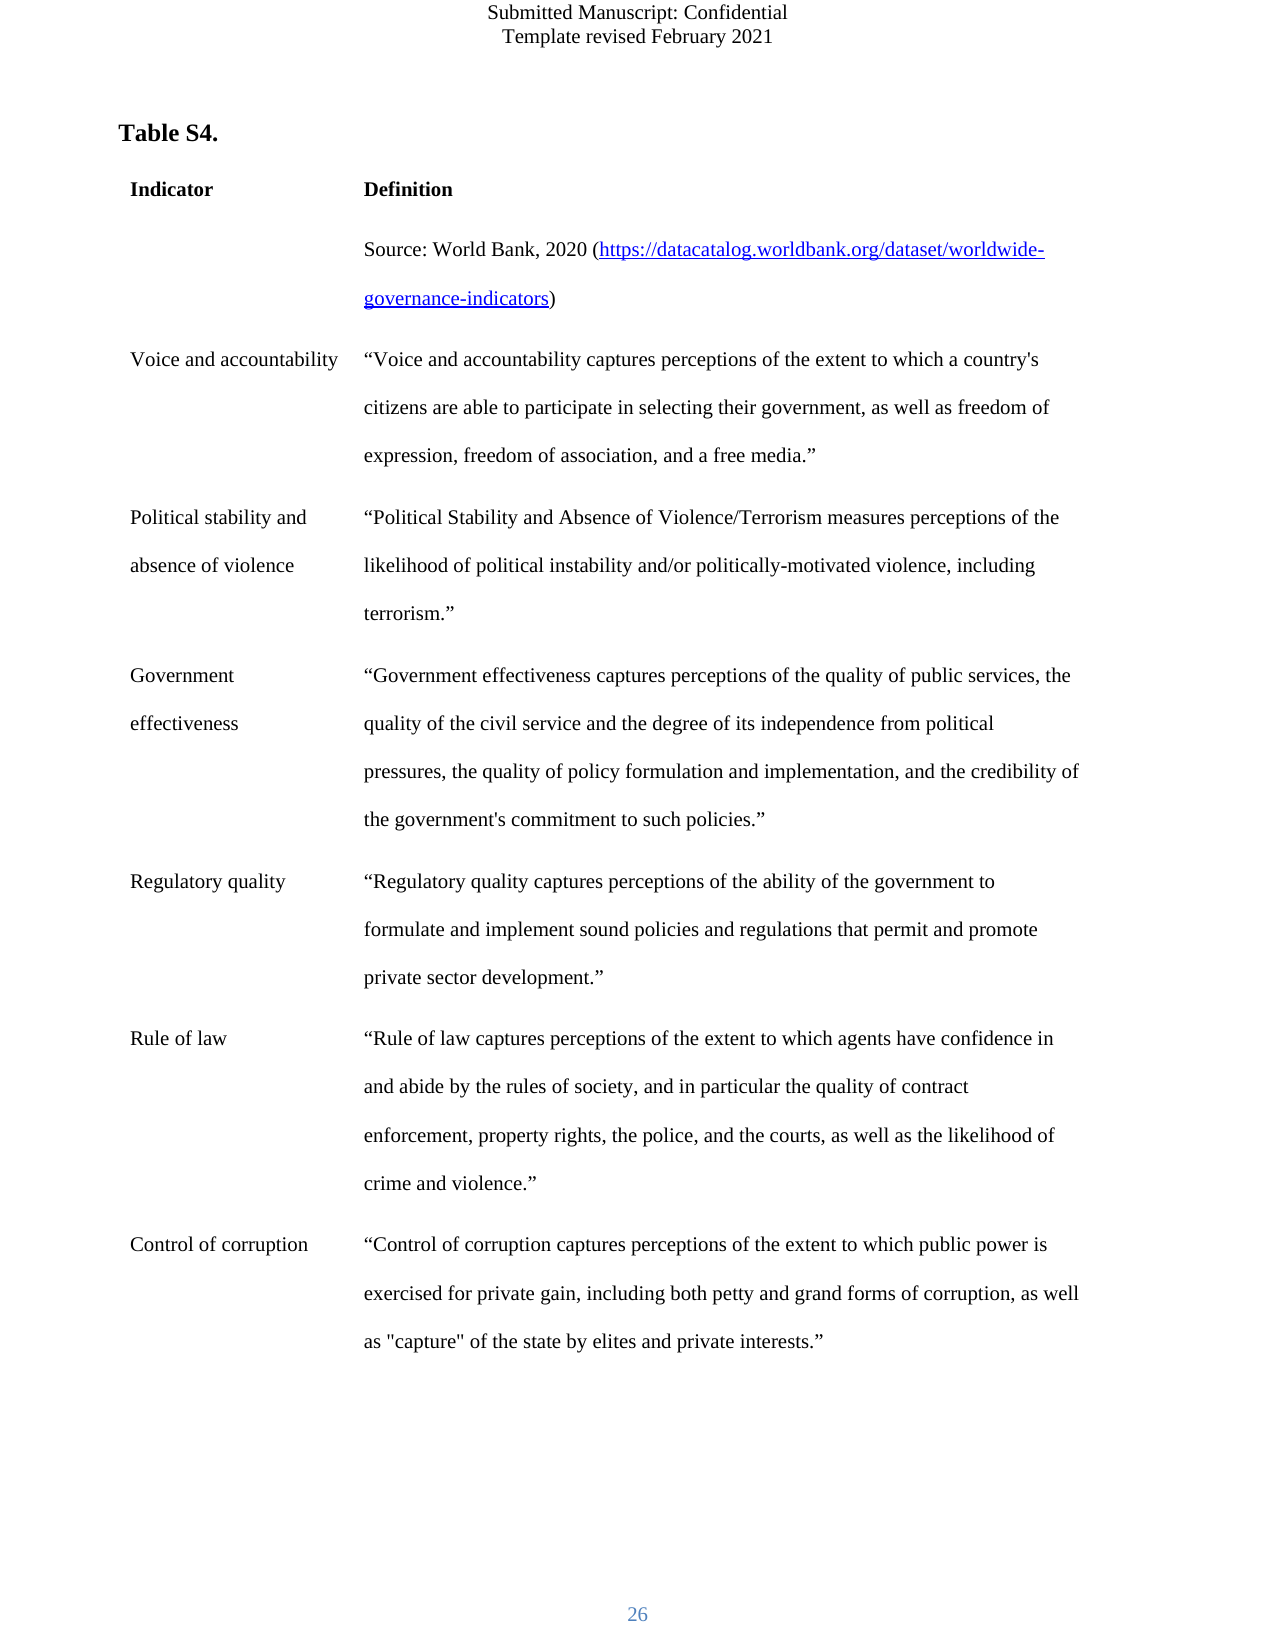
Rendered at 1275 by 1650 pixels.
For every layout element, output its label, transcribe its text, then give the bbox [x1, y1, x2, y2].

table_cell Voice and accountability [119, 347, 352, 504]
table_header Definition Source: World Bank, 2020 (https://datacatalog.worldbank.org/dataset/worldwide-governance-indicators) [353, 177, 1092, 346]
table_cell “Voice and accountability captures perceptions of the extent to which a country's citizens are able to participate in selecting their government, as well as freedom of expression, freedom of association, and a free media.” [353, 347, 1092, 504]
table_cell Rule of law [119, 1026, 352, 1231]
table_cell “Government effectiveness captures perceptions of the quality of public services, the quality of the civil service and the degree of its independence from political pressures, the quality of policy formulation and implementation, and the credibility of the government's commitment to such policies.” [353, 663, 1092, 867]
text Table S4. [118, 118, 1157, 147]
table_cell Control of corruption [119, 1232, 352, 1389]
table_cell Political stability and absence of violence [119, 505, 352, 662]
table_header Indicator [119, 177, 352, 346]
table_cell Government effectiveness [119, 663, 352, 867]
table_cell “Control of corruption captures perceptions of the extent to which public power is exercised for private gain, including both petty and grand forms of corruption, as well as "capture" of the state by elites and private interests.” [353, 1232, 1092, 1389]
table_cell “Political Stability and Absence of Violence/Terrorism measures perceptions of the likelihood of political instability and/or politically-motivated violence, including terrorism.” [353, 505, 1092, 662]
table_cell “Rule of law captures perceptions of the extent to which agents have confidence in and abide by the rules of society, and in particular the quality of contract enforcement, property rights, the police, and the courts, as well as the likelihood of crime and violence.” [353, 1026, 1092, 1231]
table_cell Regulatory quality [119, 869, 352, 1025]
table_cell “Regulatory quality captures perceptions of the ability of the government to formulate and implement sound policies and regulations that permit and promote private sector development.” [353, 869, 1092, 1025]
